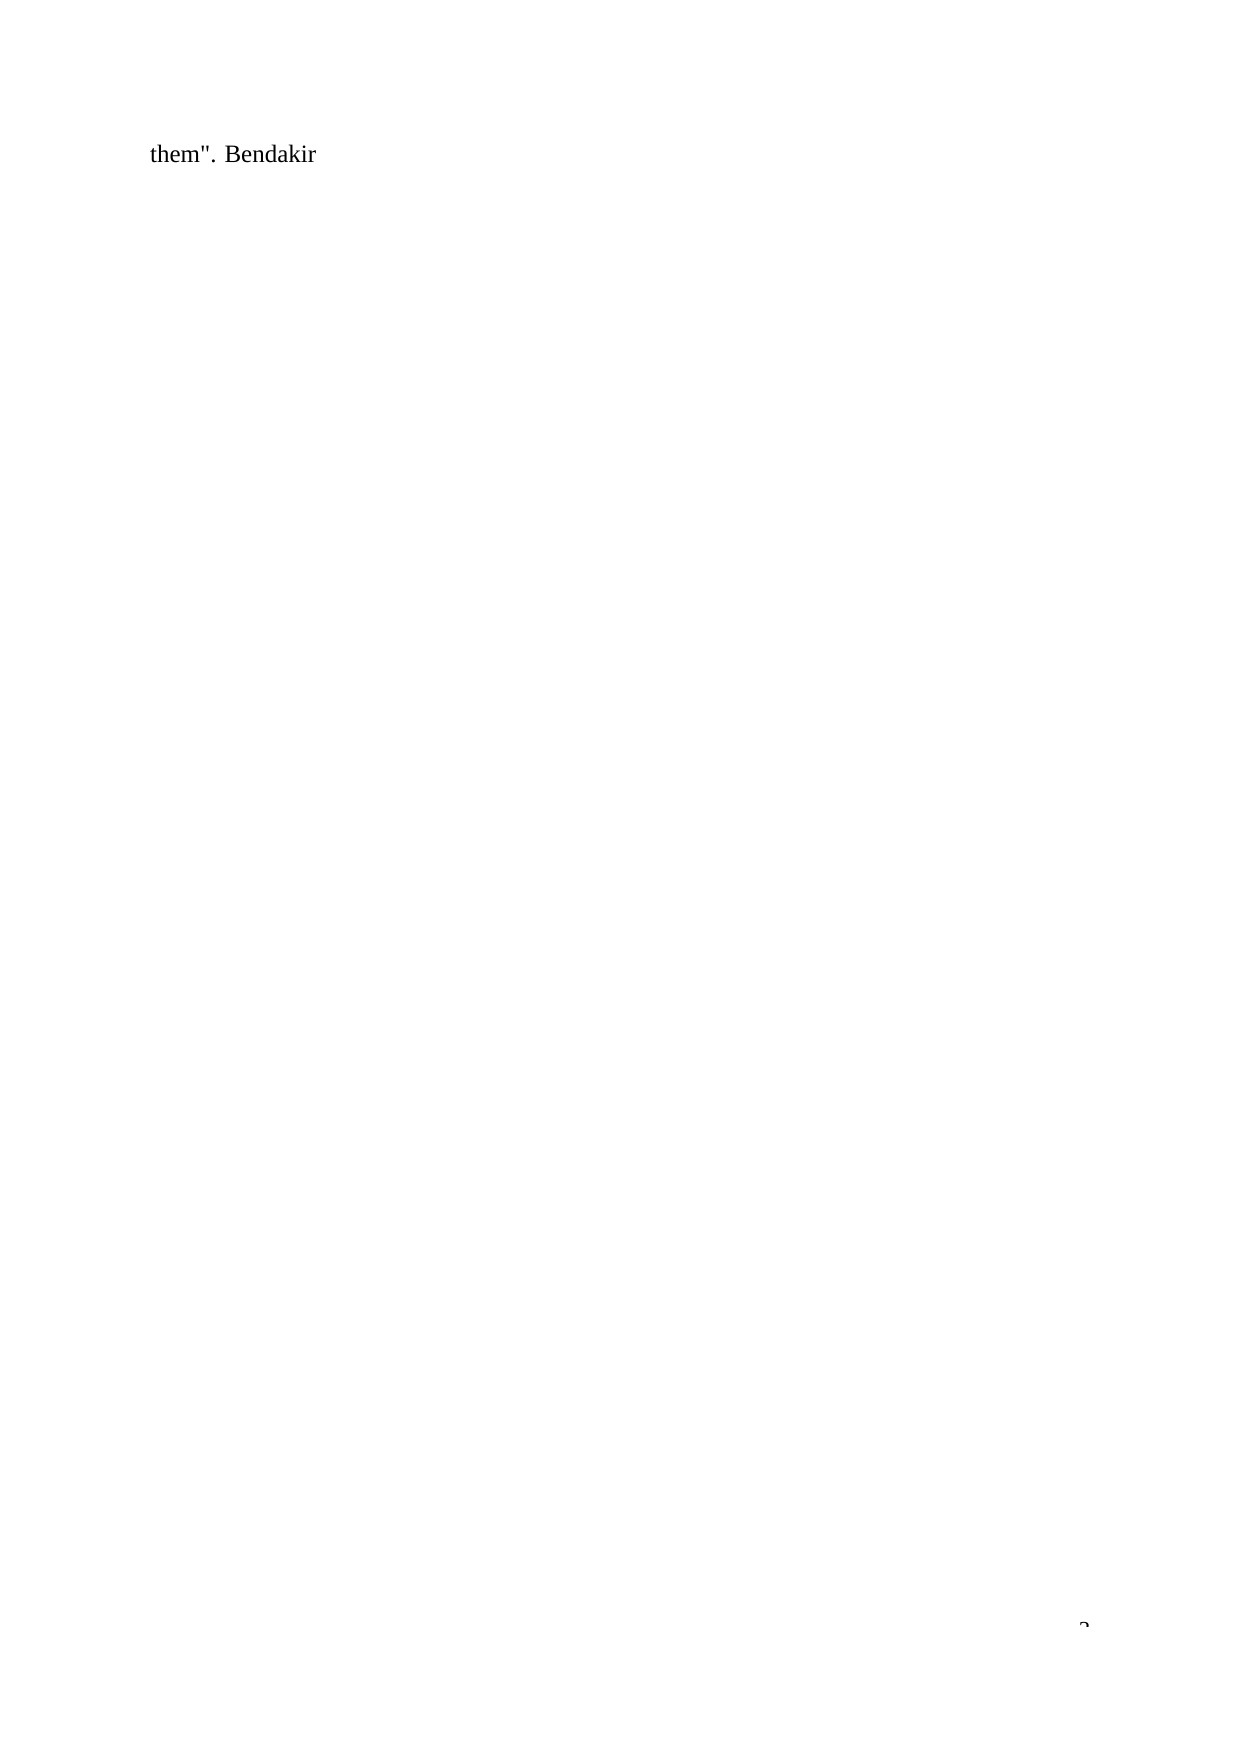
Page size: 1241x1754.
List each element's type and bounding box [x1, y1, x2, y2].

text [150, 139, 1093, 168]
